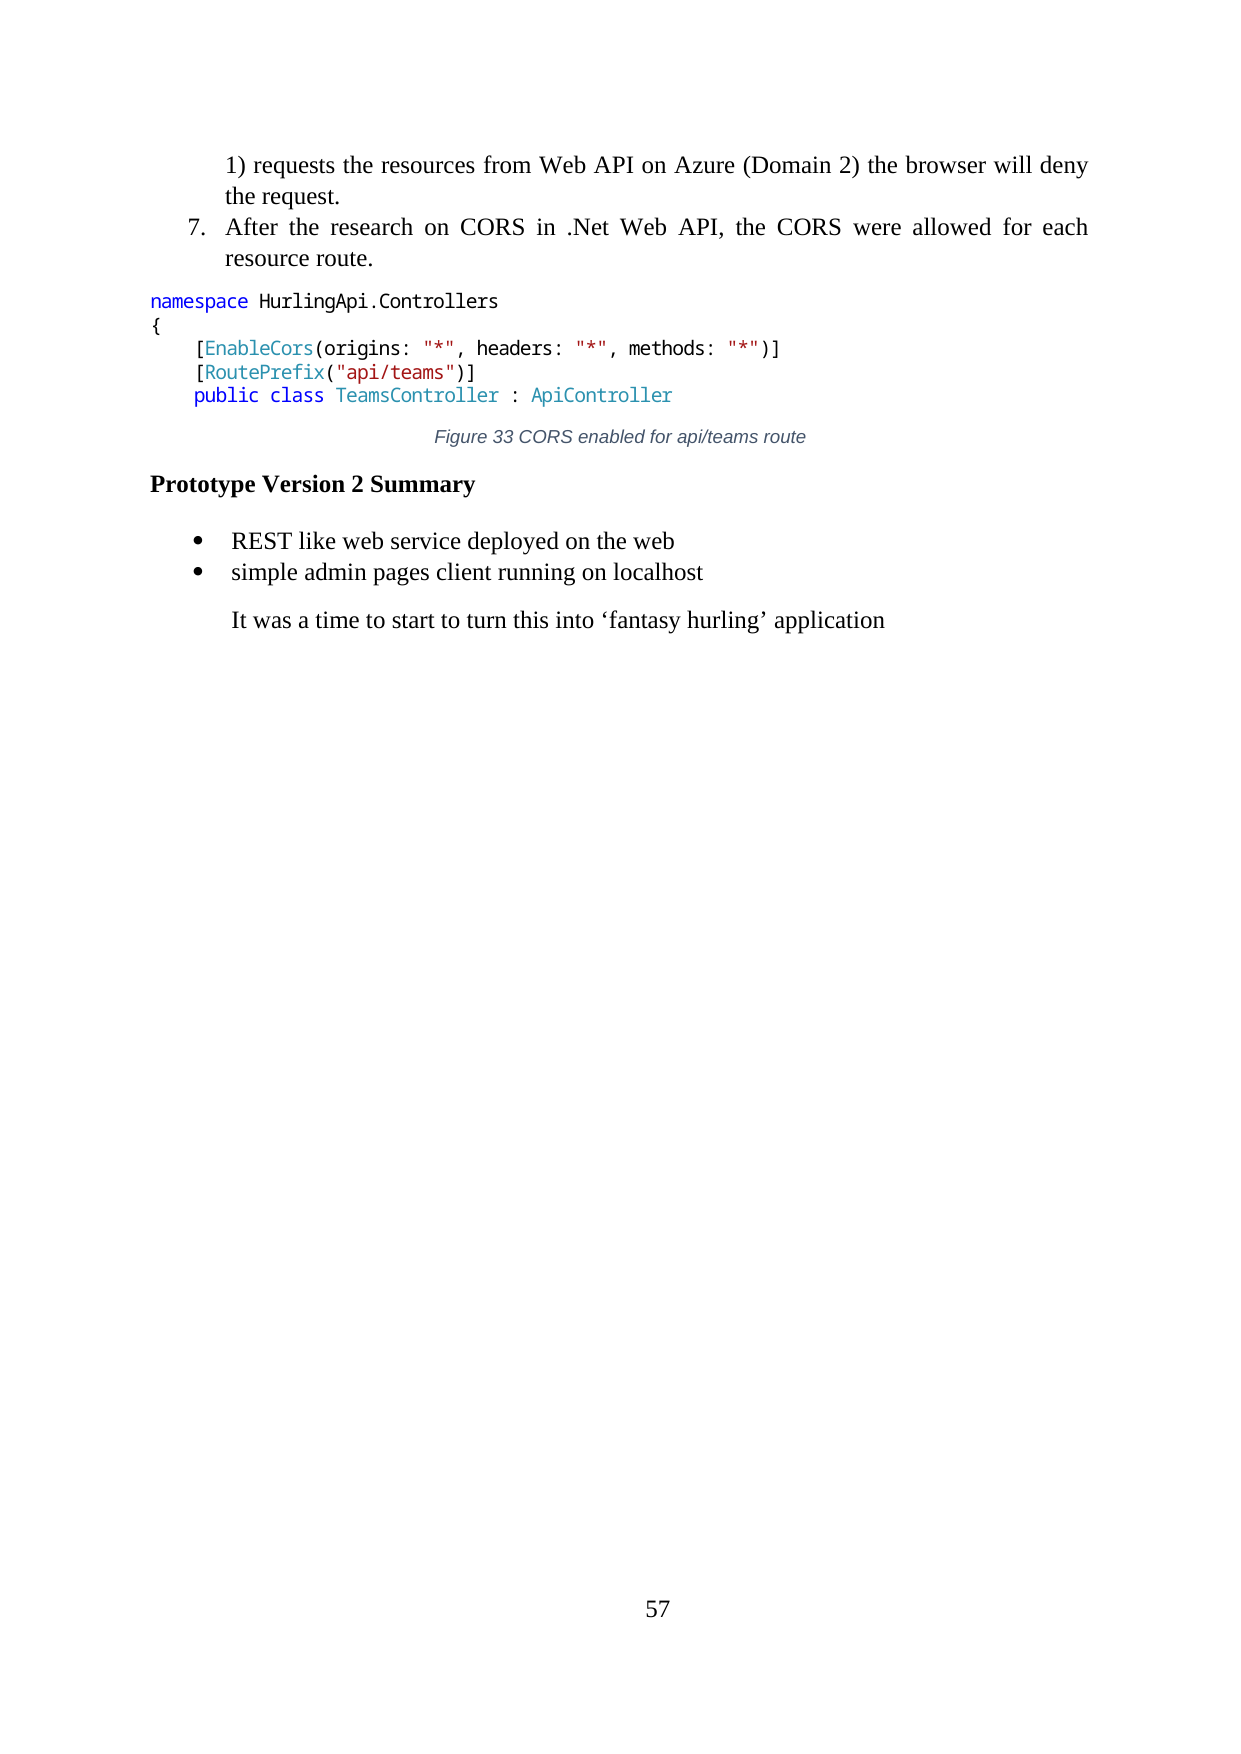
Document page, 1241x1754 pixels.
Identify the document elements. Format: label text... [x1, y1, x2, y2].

list simple admin pages client running on localhost [194, 557, 1090, 586]
list REST like web service deployed on the web [194, 526, 1090, 555]
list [187, 150, 1090, 210]
text It was a time to start to turn this into ‘fantasy hurling’ application [150, 605, 1090, 634]
list After the research on CORS in .Net Web API, the CORS were allowed for each resource route. [187, 212, 1090, 272]
subtitle Prototype Version 2 Summary [150, 469, 1090, 497]
